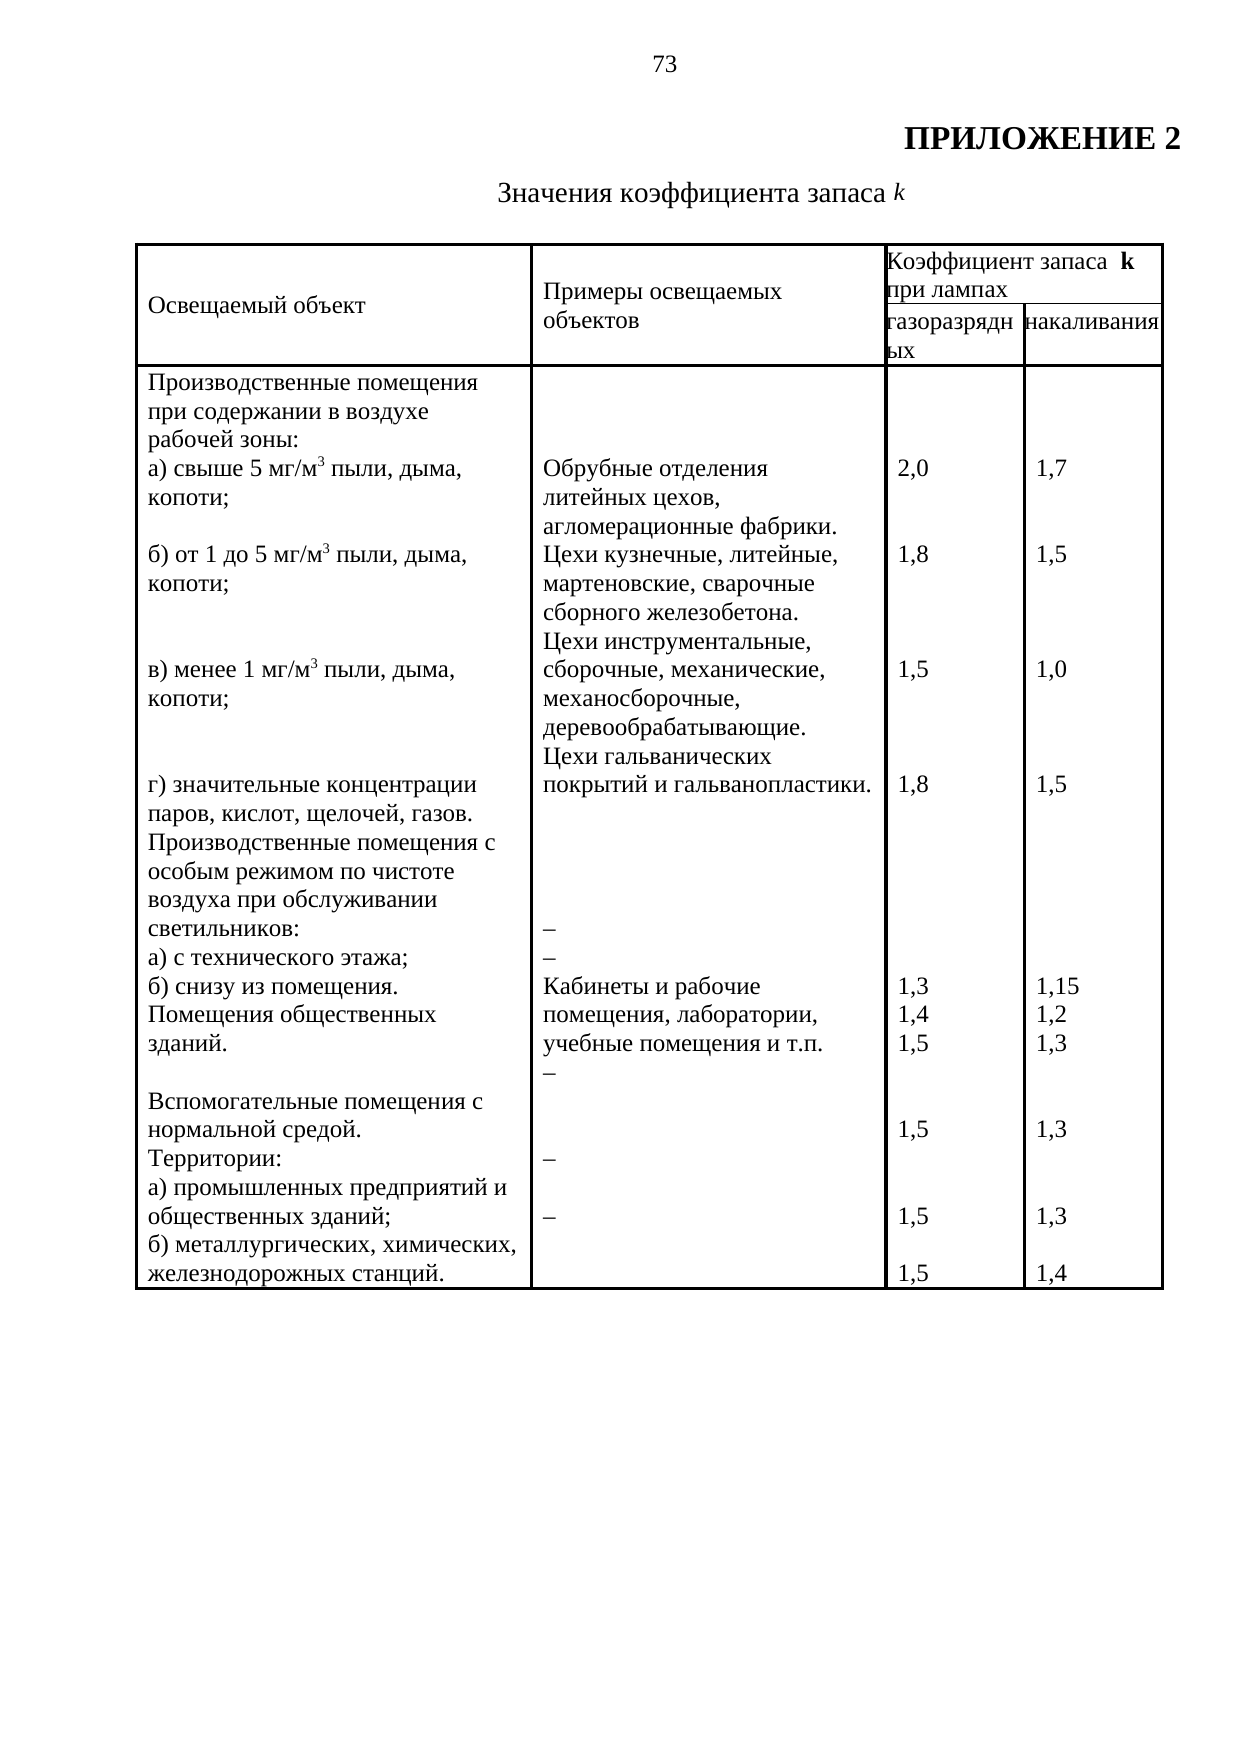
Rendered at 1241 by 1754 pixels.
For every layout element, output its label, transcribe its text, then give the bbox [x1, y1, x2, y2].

table_header Освещаемый объект [138, 246, 530, 364]
table_header Коэффициент запаса k при лампах [888, 246, 1161, 303]
table_cell 2,0 1,8 1,5 1,8 1,3 1,4 1,5 1,5 1,5 1,5 [888, 367, 1023, 1287]
subtitle ПРИЛОЖЕНИЕ 2 [148, 118, 1181, 156]
table_cell газоразрядных [888, 304, 1023, 364]
table_cell Производственные помещения при содержании в воздухе рабочей зоны: а) свыше 5 мг/м3 пыли, дыма, копоти; б) от 1 до 5 мг/м3 пыли, дыма, копоти; в) менее 1 мг/м3 пыли, дыма, копоти; г) значительные концентрации паров, кислот, щелочей, газов. Производственные помещения с особым режимом по чистоте воздуха при обслуживании светильников: а) с технического этажа; б) снизу из помещения. Помещения общественных зданий. Вспомогательные помещения с нормальной средой. Территории: а) промышленных предприятий и общественных зданий; б) металлургических, химических, железнодорожных станций. [138, 367, 530, 1287]
table_cell 1,7 1,5 1,0 1,5 1,15 1,2 1,3 1,3 1,3 1,4 [1026, 367, 1161, 1287]
text Значения коэффициента запаса [148, 176, 1181, 209]
table_header Примеры освещаемых объектов [533, 246, 884, 364]
table_cell накаливания [1026, 304, 1161, 364]
table_cell Обрубные отделения литейных цехов, агломерационные фабрики. Цехи кузнечные, литейные, мартеновские, сварочные сборного железобетона. Цехи инструментальные, сборочные, механические, механосборочные, деревообрабатывающие. Цехи гальванических покрытий и гальванопластики. – – Кабинеты и рабочие помещения, лаборатории, учебные помещения и т.п. – – – [533, 367, 884, 1287]
